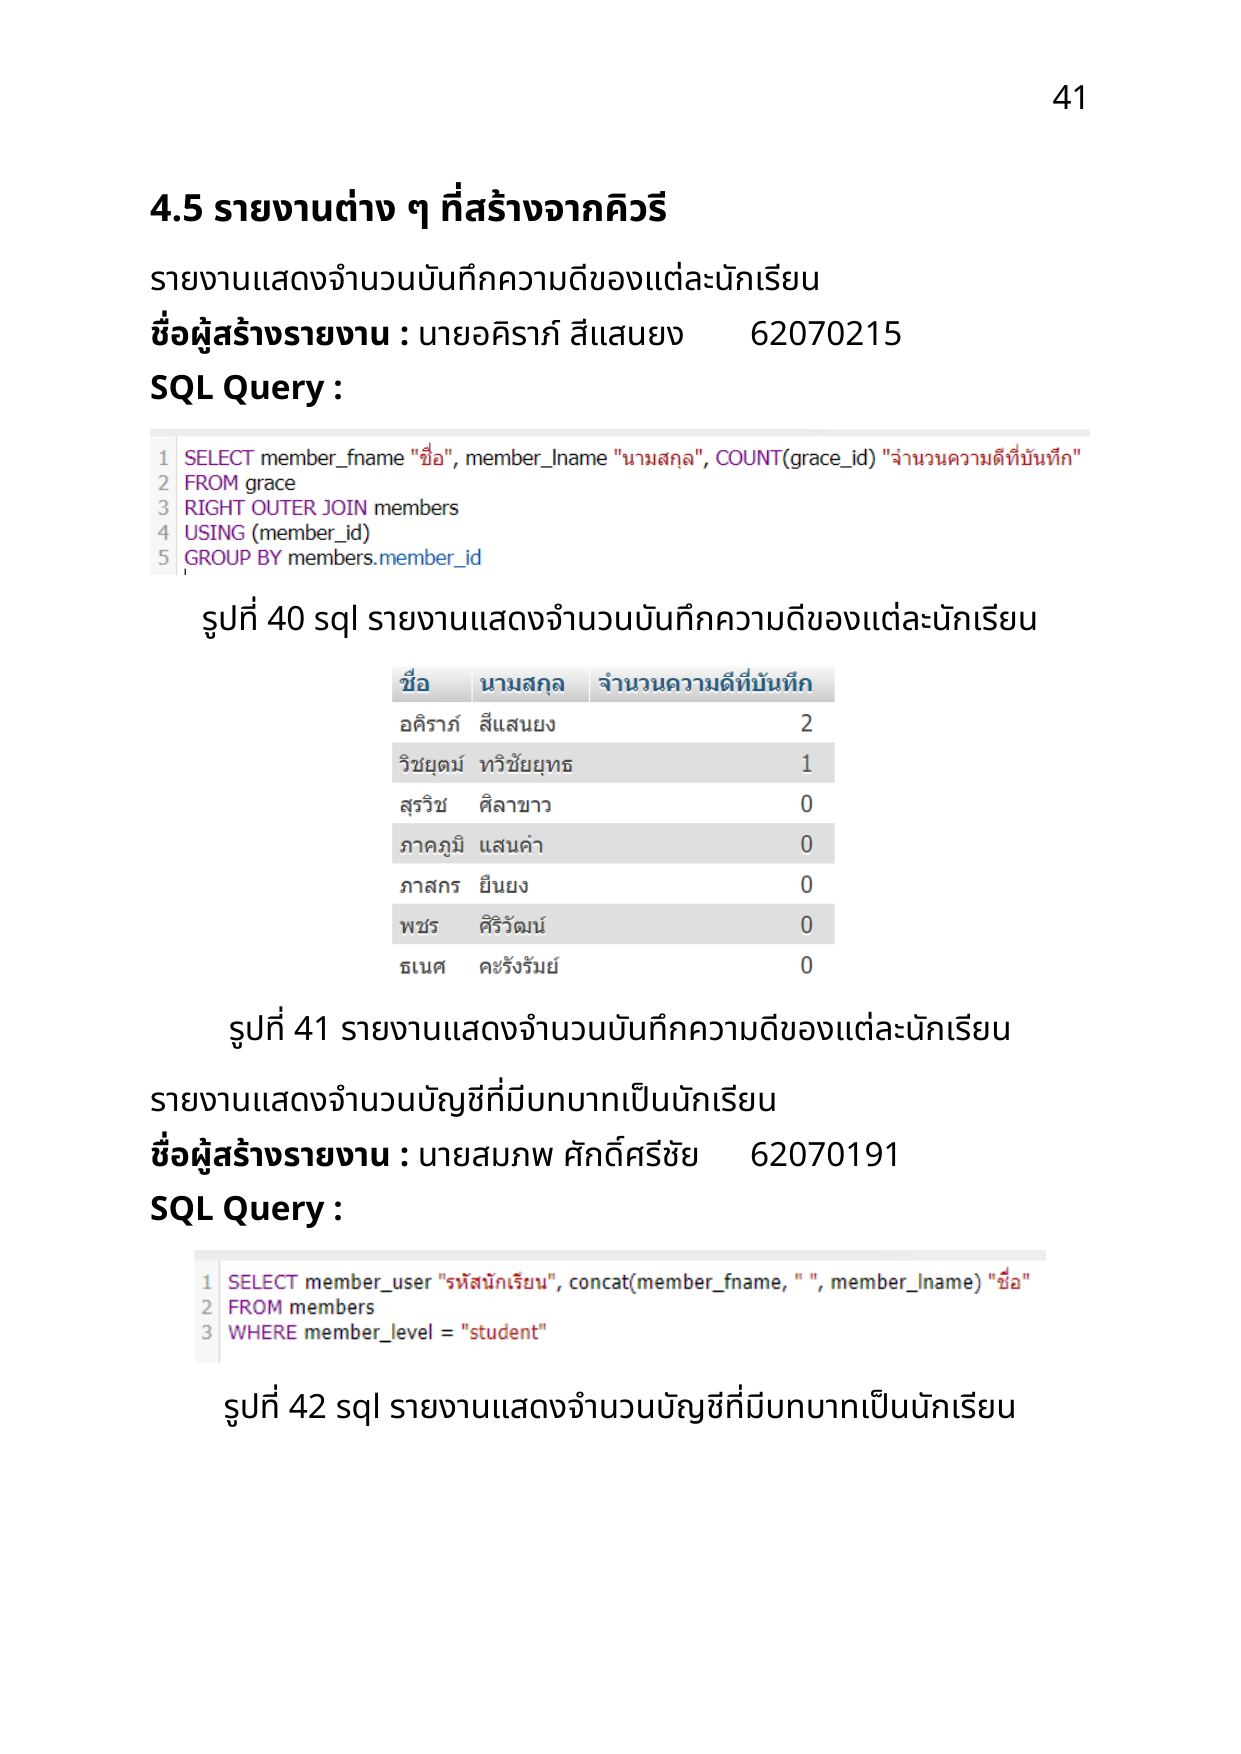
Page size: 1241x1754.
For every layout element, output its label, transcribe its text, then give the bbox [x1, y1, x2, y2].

subtitle 4.5 รายงานต่าง ๆ ที่สร้างจากคิวรี [150, 181, 1090, 238]
picture [390, 666, 850, 1002]
picture [150, 429, 1091, 575]
picture [194, 1250, 1046, 1363]
text รายงานแสดงจำนวนบันทึกความดีของแต่ละนักเรียน ชื่อผู้สร้างรายงาน : นายอคิราภ์ สีแสนยง 62070215 SQL Query : [150, 255, 1090, 409]
text รายงานแสดงจำนวนบัญชีที่มีบทบาทเป็นนักเรียน ชื่อผู้สร้างรายงาน : นายสมภพ ศักดิ์ศรีชัย 62070191 SQL Query : [150, 1076, 1090, 1230]
